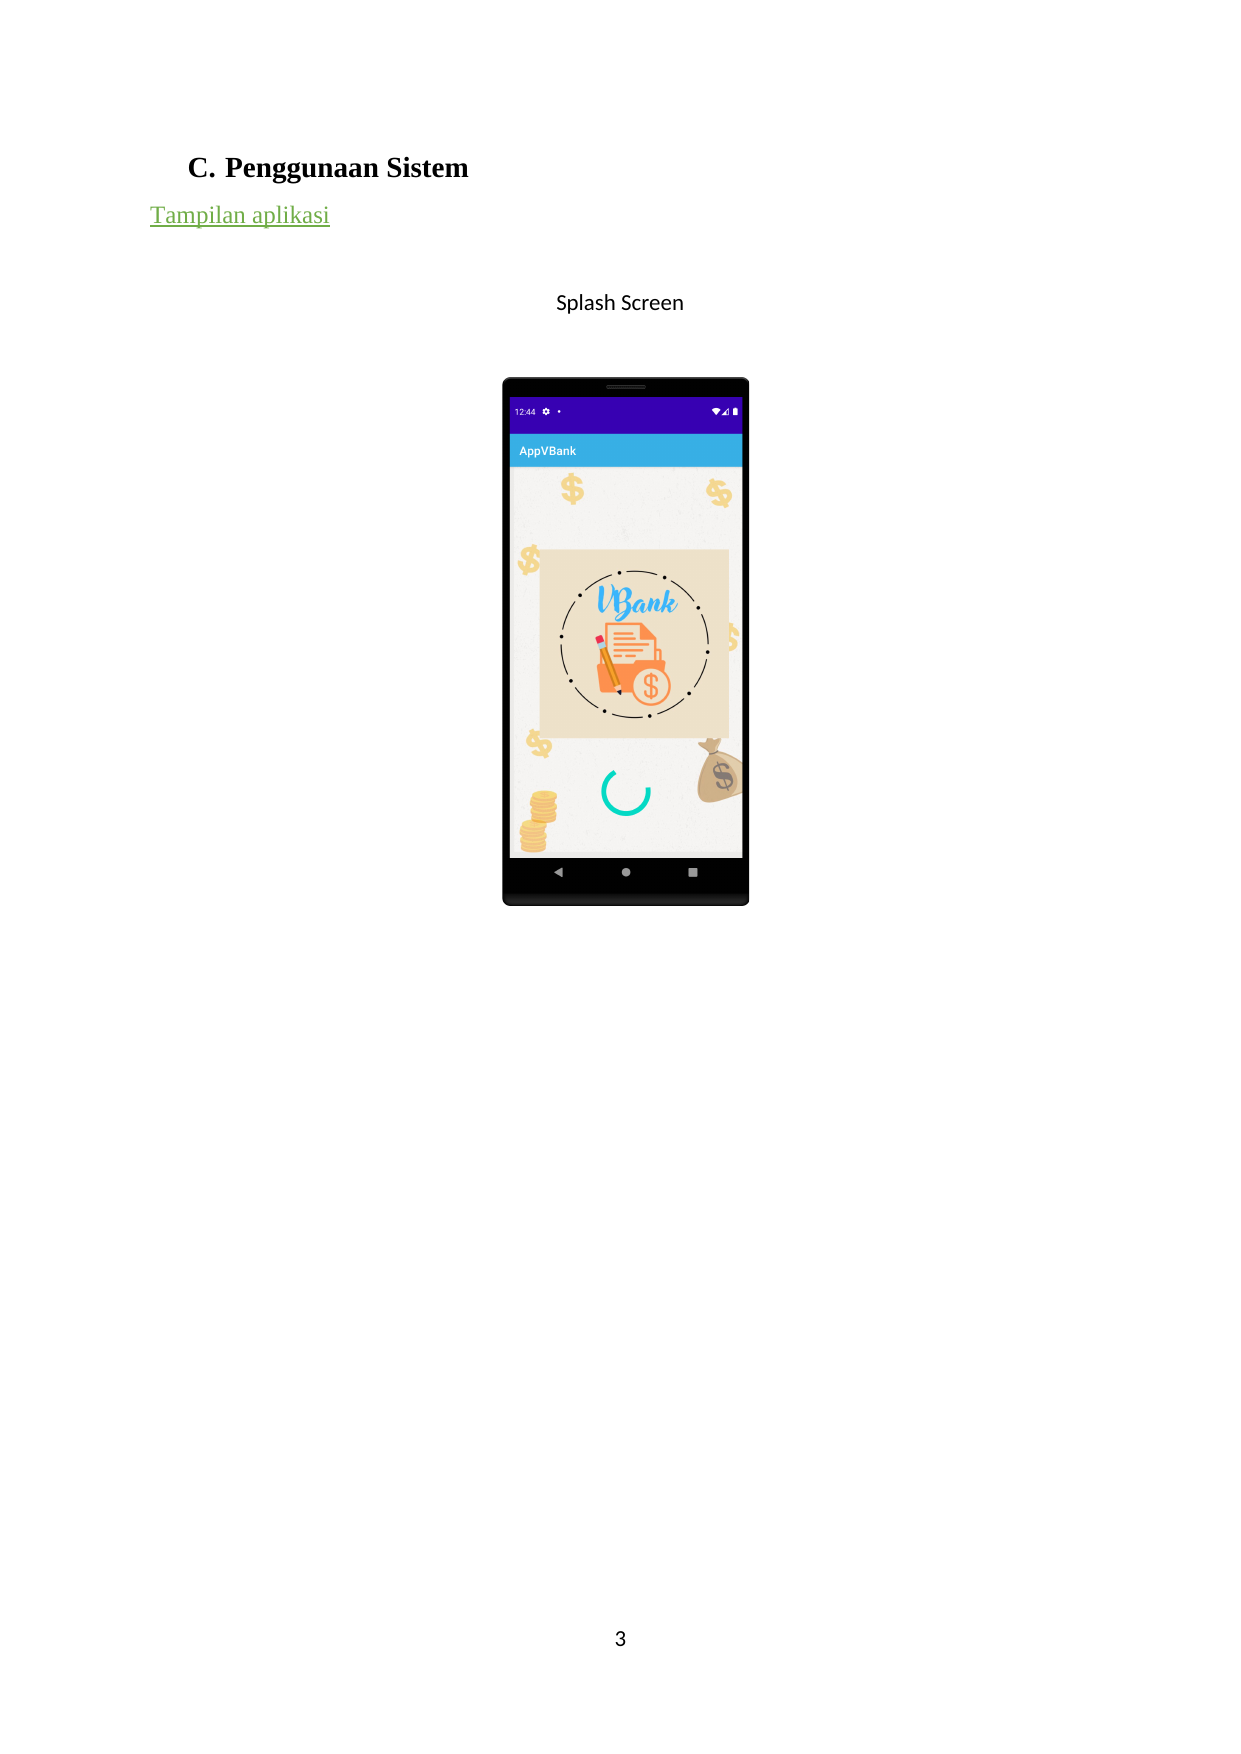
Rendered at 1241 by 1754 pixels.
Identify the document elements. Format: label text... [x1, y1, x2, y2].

text Splash Screen [150, 288, 1090, 316]
picture [502, 377, 750, 906]
text Tampilan aplikasi [150, 200, 1090, 229]
subtitle Penggunaan Sistem [187, 150, 1090, 183]
